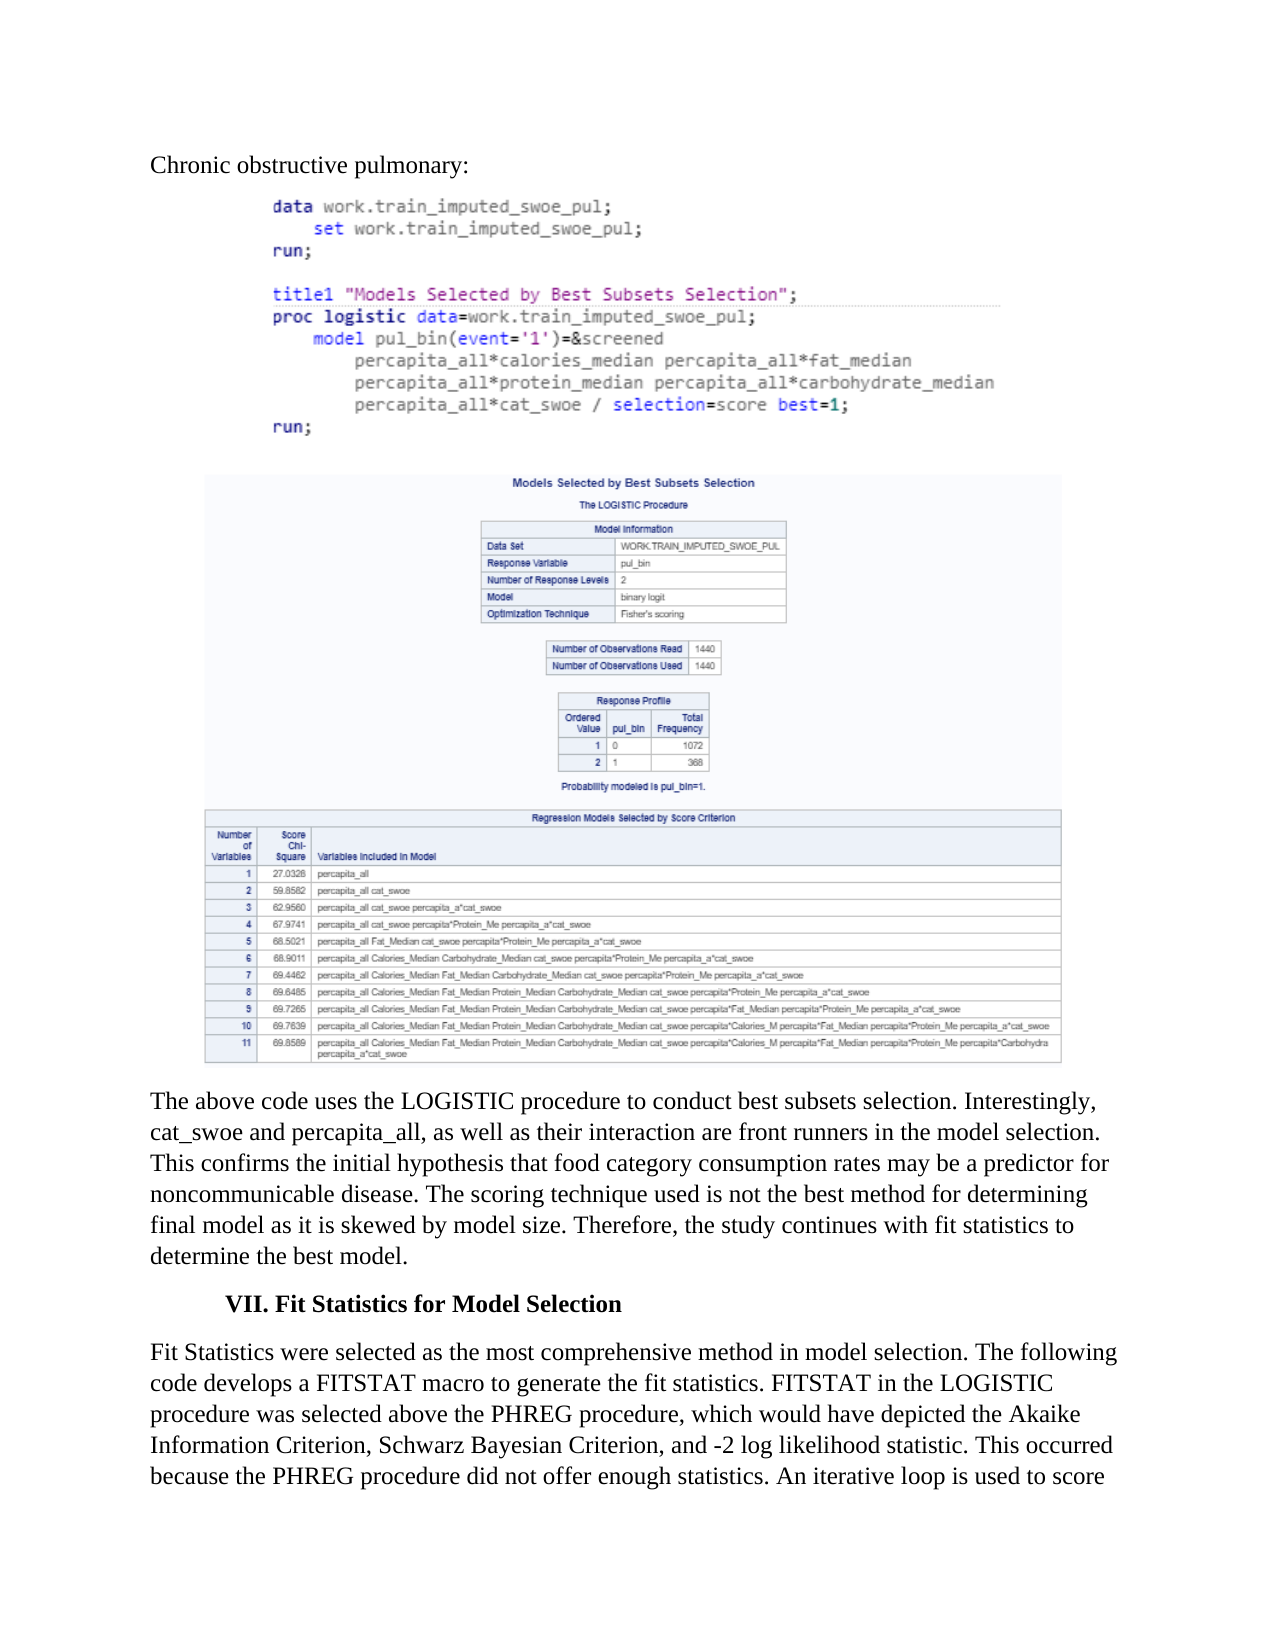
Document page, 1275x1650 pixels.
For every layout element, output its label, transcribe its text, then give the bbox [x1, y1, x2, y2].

text Chronic obstructive pulmonary: [150, 150, 1125, 179]
text VII. Fit Statistics for Model Selection [150, 1289, 1125, 1318]
picture [273, 197, 1002, 447]
text The above code uses the LOGISTIC procedure to conduct best subsets selection. Interestingly, cat_swoe and percapita_all, as well as their interaction are front runners in the model selection. This confirms the initial hypothesis that food category consumption rates may be a predictor for noncommunicable disease. The scoring technique used is not the best method for determining final model as it is skewed by model size. Therefore, the study continues with fit statistics to determine the best model. [150, 1086, 1125, 1270]
picture [201, 465, 1074, 1068]
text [150, 1337, 1125, 1490]
